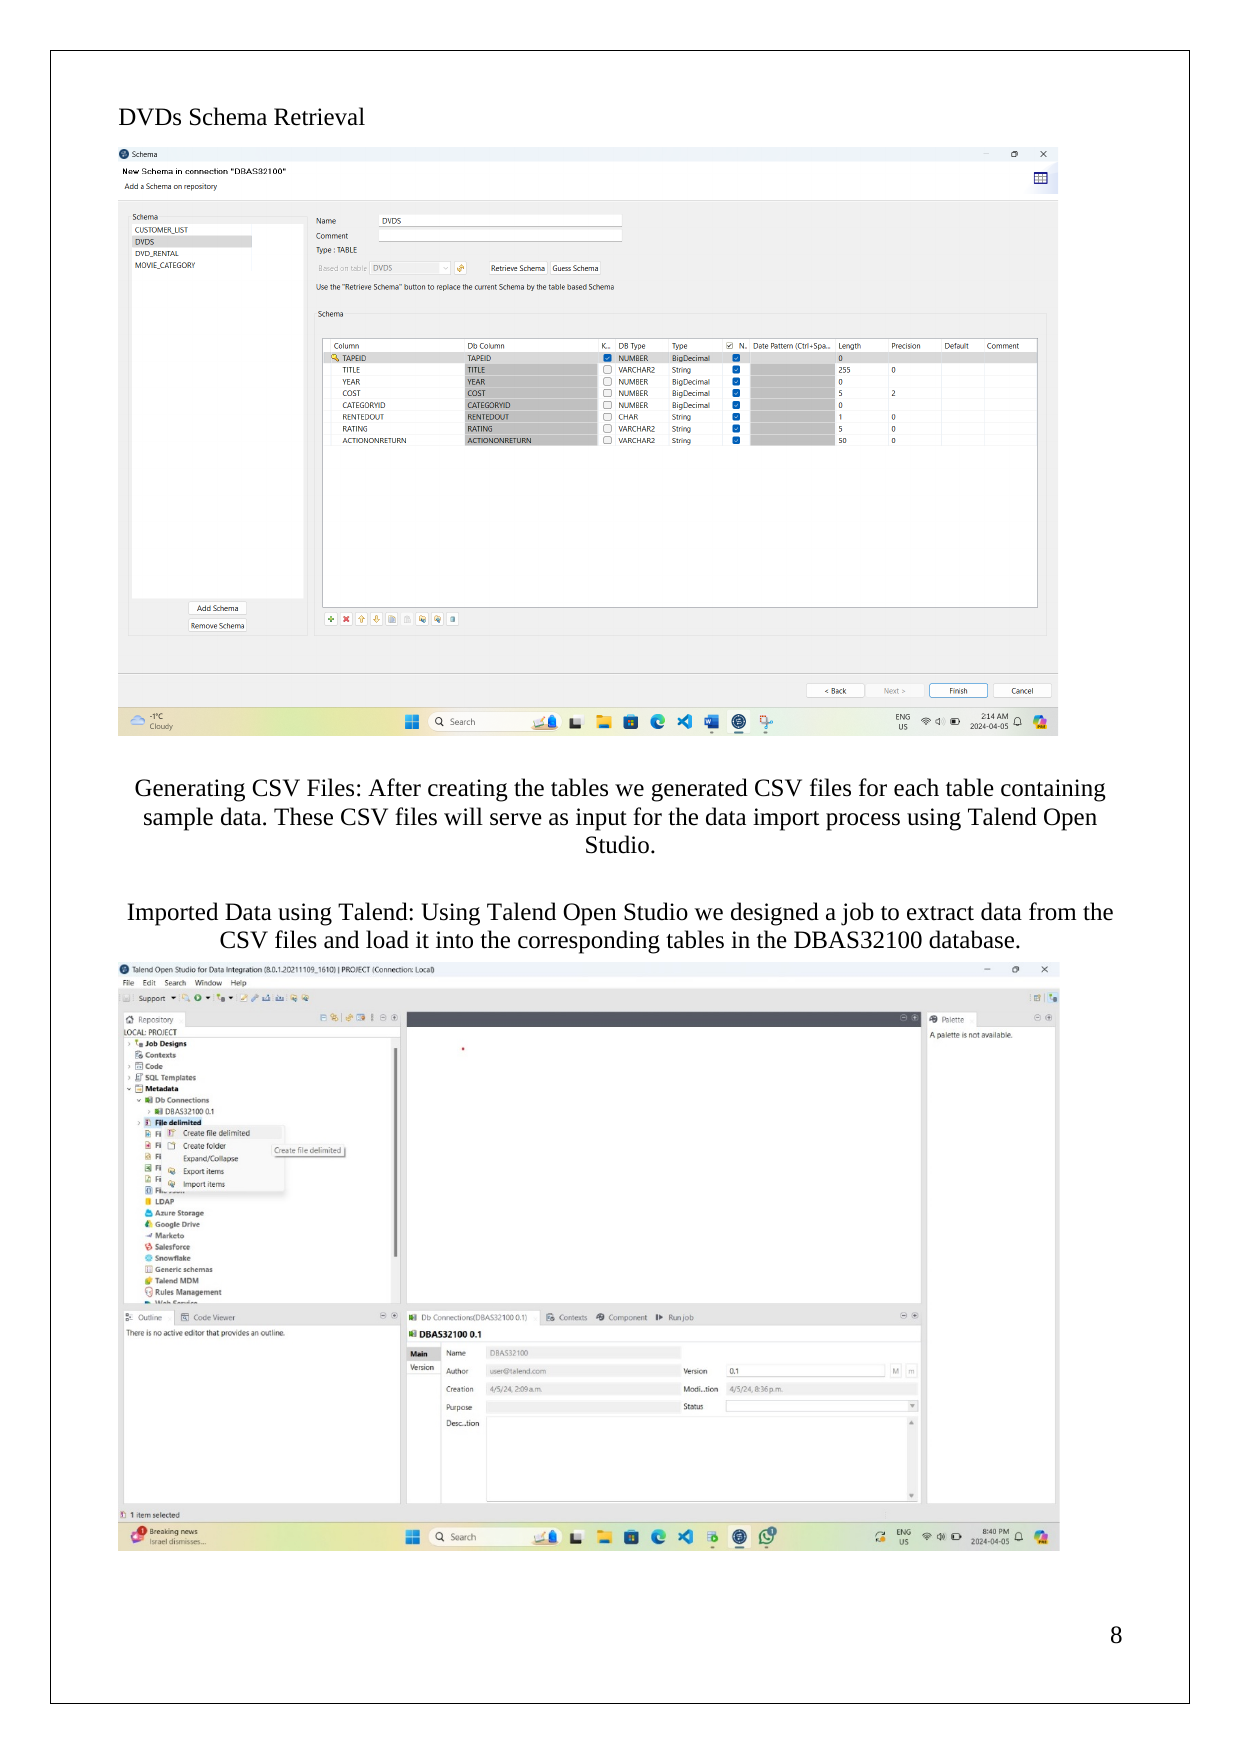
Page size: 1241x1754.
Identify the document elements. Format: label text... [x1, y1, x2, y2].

subtitle Generating CSV Files: After creating the tables we generated CSV files for each table containing sample data. These CSV files will serve as input for the data import process using Talend Open Studio. [118, 773, 1122, 859]
picture [118, 962, 1060, 1551]
text DVDs Schema Retrieval [118, 102, 1122, 131]
picture [118, 147, 1059, 736]
subtitle Imported Data using Talend: Using Talend Open Studio we designed a job to extract data from the CSV files and load it into the corresponding tables in the DBAS32100 database. [118, 897, 1122, 954]
